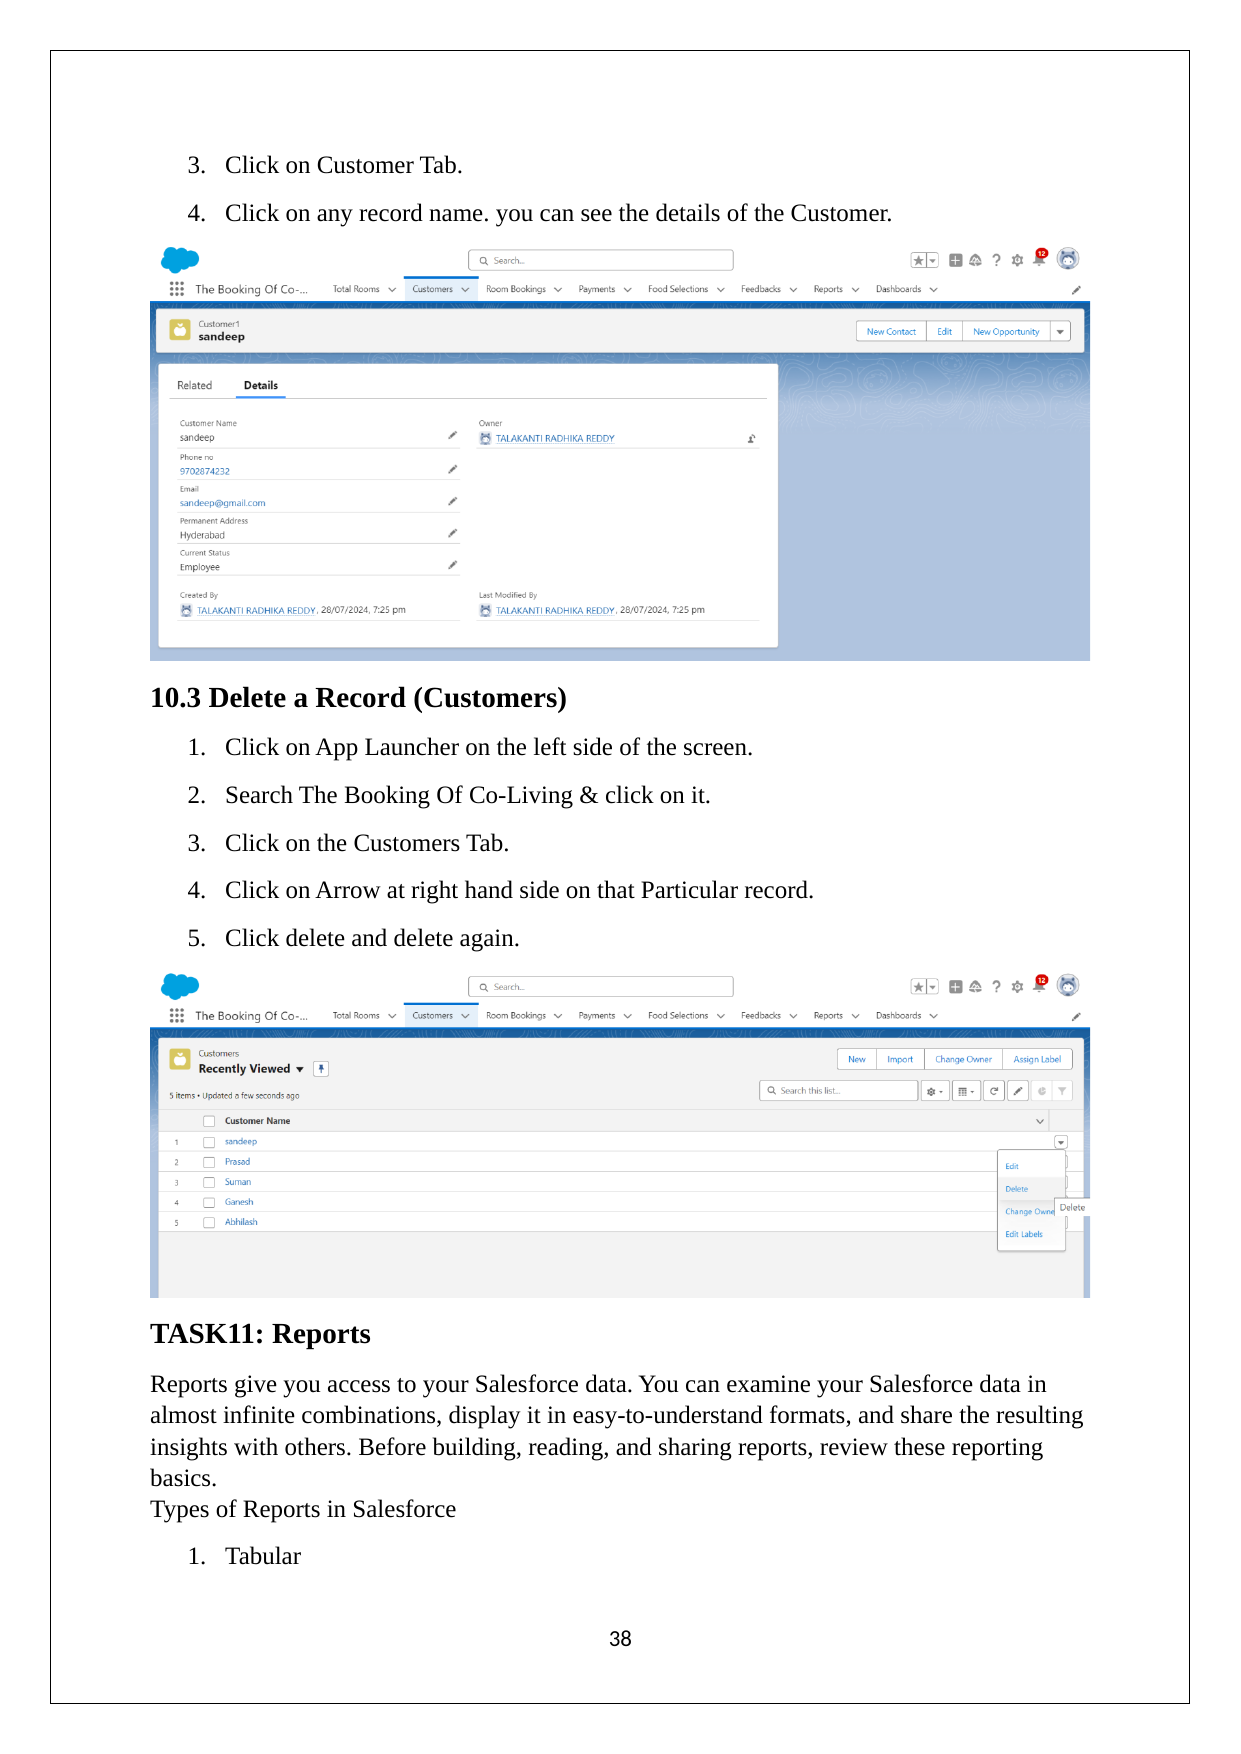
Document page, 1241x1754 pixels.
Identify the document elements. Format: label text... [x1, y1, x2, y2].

list Click on Arrow at right hand side on that Particular record. [187, 876, 1090, 904]
picture [150, 245, 1091, 661]
list Click on App Launcher on the left side of the screen. [187, 732, 1090, 761]
list Tabular [187, 1541, 1090, 1570]
text Reports give you access to your Salesforce data. You can examine your Salesforce data in almost infinite combinations, display it in easy-to-understand formats, and share the resulting insights with others. Before building, reading, and sharing reports, review these reporting basics. Types of Reports in Salesforce [150, 1369, 1090, 1522]
text 10.3 Delete a Record (Customers) [150, 680, 1090, 713]
text TASK11: Reports [150, 1317, 1090, 1350]
list Search The Booking Of Co-Living & click on it. [187, 780, 1090, 809]
list Click on any record name. you can see the details of the Customer. [187, 198, 1090, 226]
list Click on Customer Tab. [187, 150, 1090, 179]
picture [150, 971, 1091, 1298]
list Click delete and delete again. [187, 923, 1090, 952]
list Click on the Customers Tab. [187, 828, 1090, 857]
